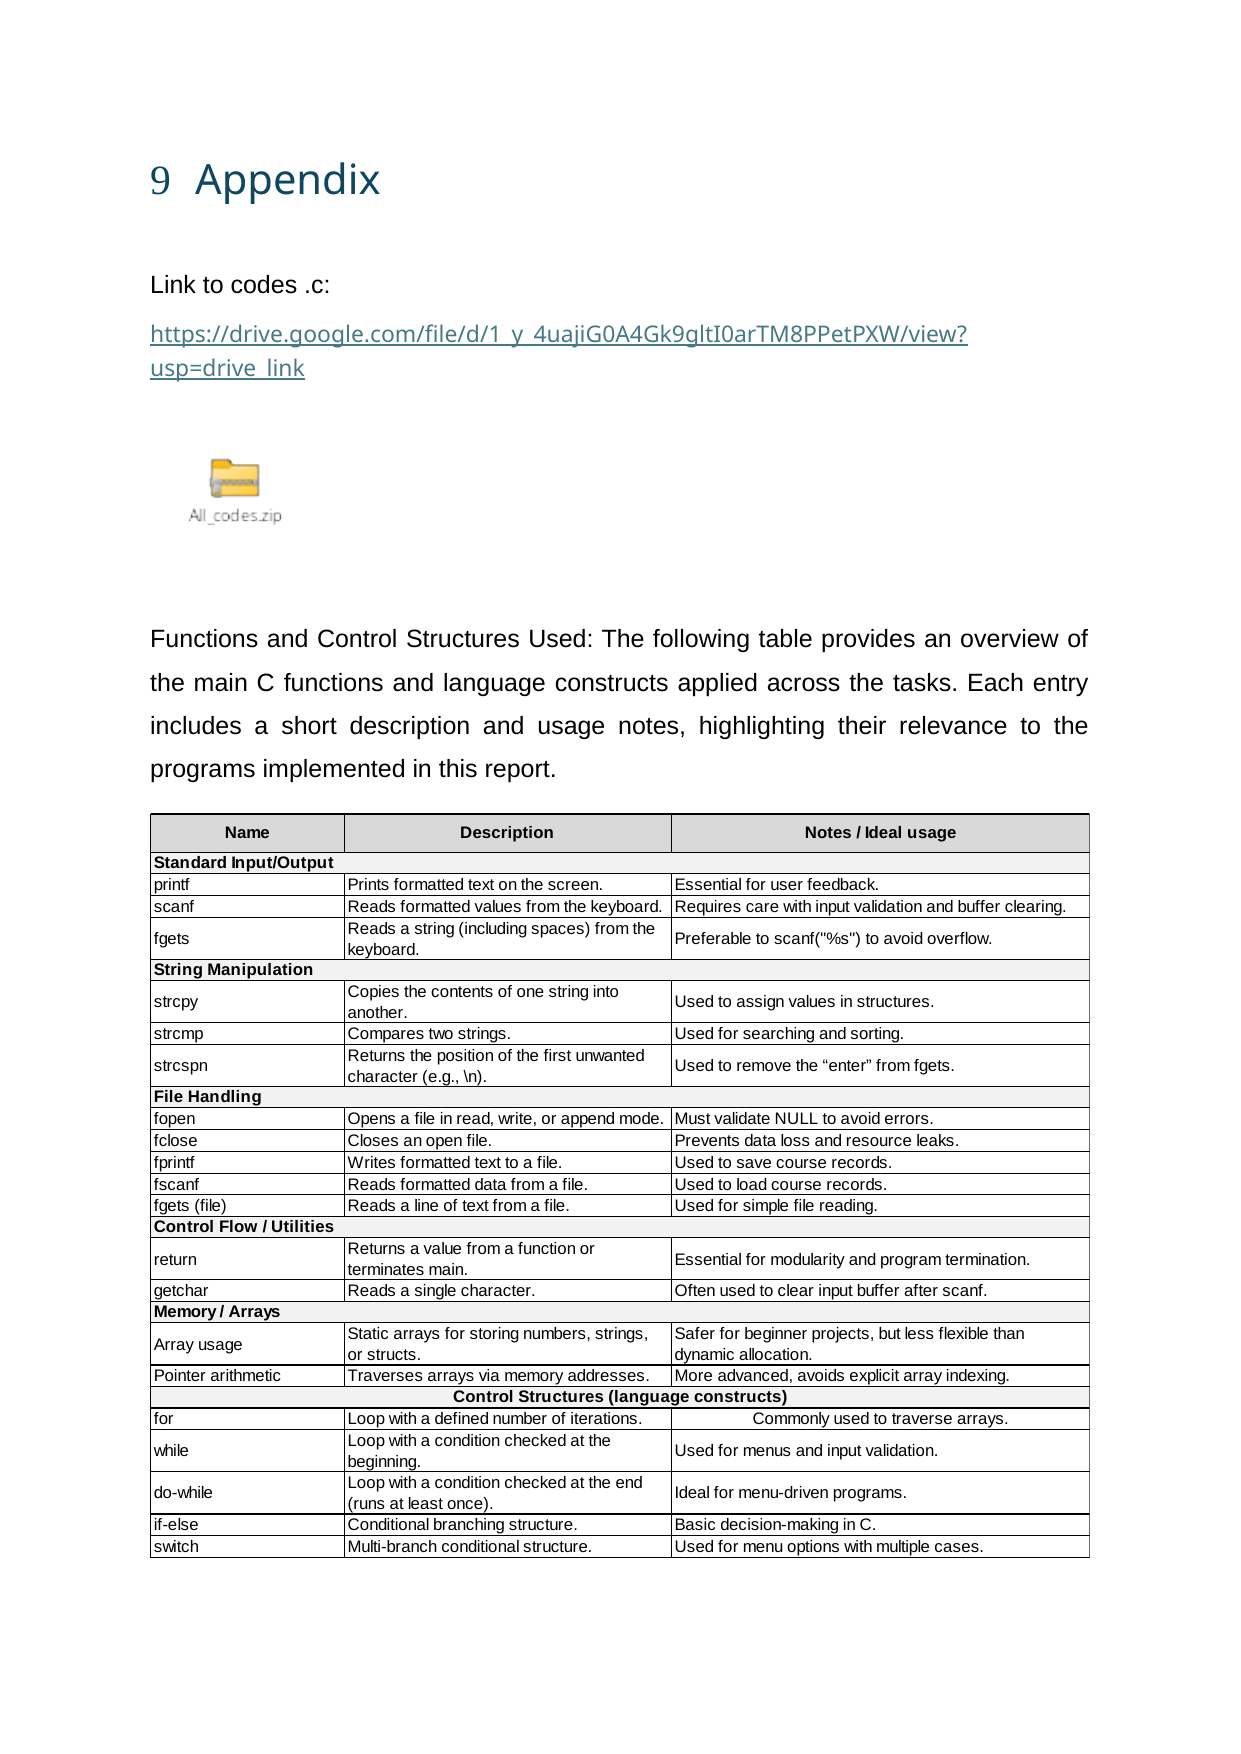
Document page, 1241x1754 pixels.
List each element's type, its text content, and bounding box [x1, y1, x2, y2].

text https://drive.google.com/file/d/1_y_4uajiG0A4Gk9gltI0arTM8PPetPXW/view?usp=drive_link [150, 318, 1090, 383]
text Functions and Control Structures Used: The following table provides an overview of the main C functions and language constructs applied across the tasks. Each entry includes a short description and usage notes, highlighting their relevance to the programs implemented in this report. [150, 624, 1090, 782]
subtitle Appendix [150, 150, 1090, 207]
text Link to codes .c: [150, 270, 1090, 299]
